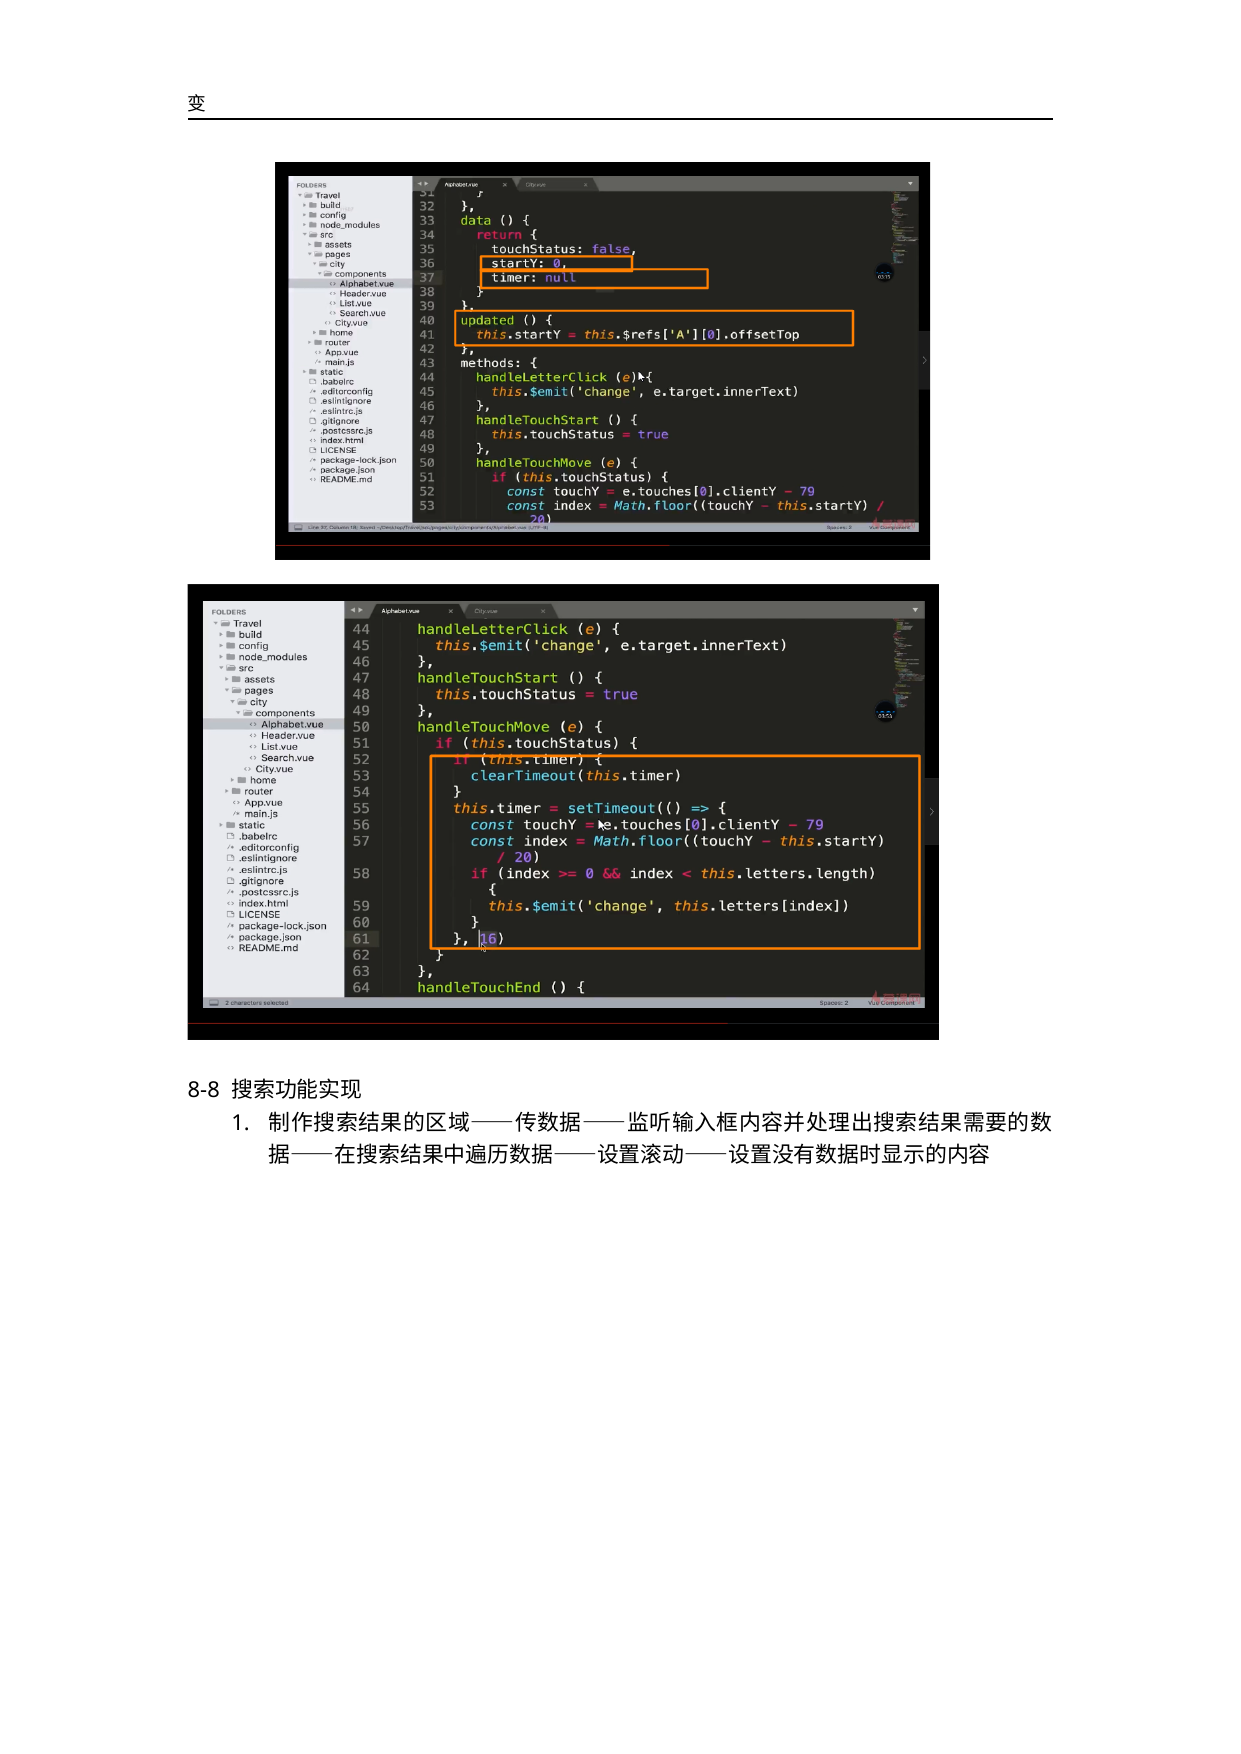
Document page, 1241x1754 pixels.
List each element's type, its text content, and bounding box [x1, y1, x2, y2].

text 8-8 搜索功能实现 [187, 1072, 1053, 1104]
picture [187, 584, 939, 1040]
picture [275, 162, 931, 560]
list 制作搜索结果的区域——传数据——监听输入框内容并处理出搜索结果需要的数据——在搜索结果中遍历数据——设置滚动——设置没有数据时显示的内容 [231, 1104, 1053, 1169]
